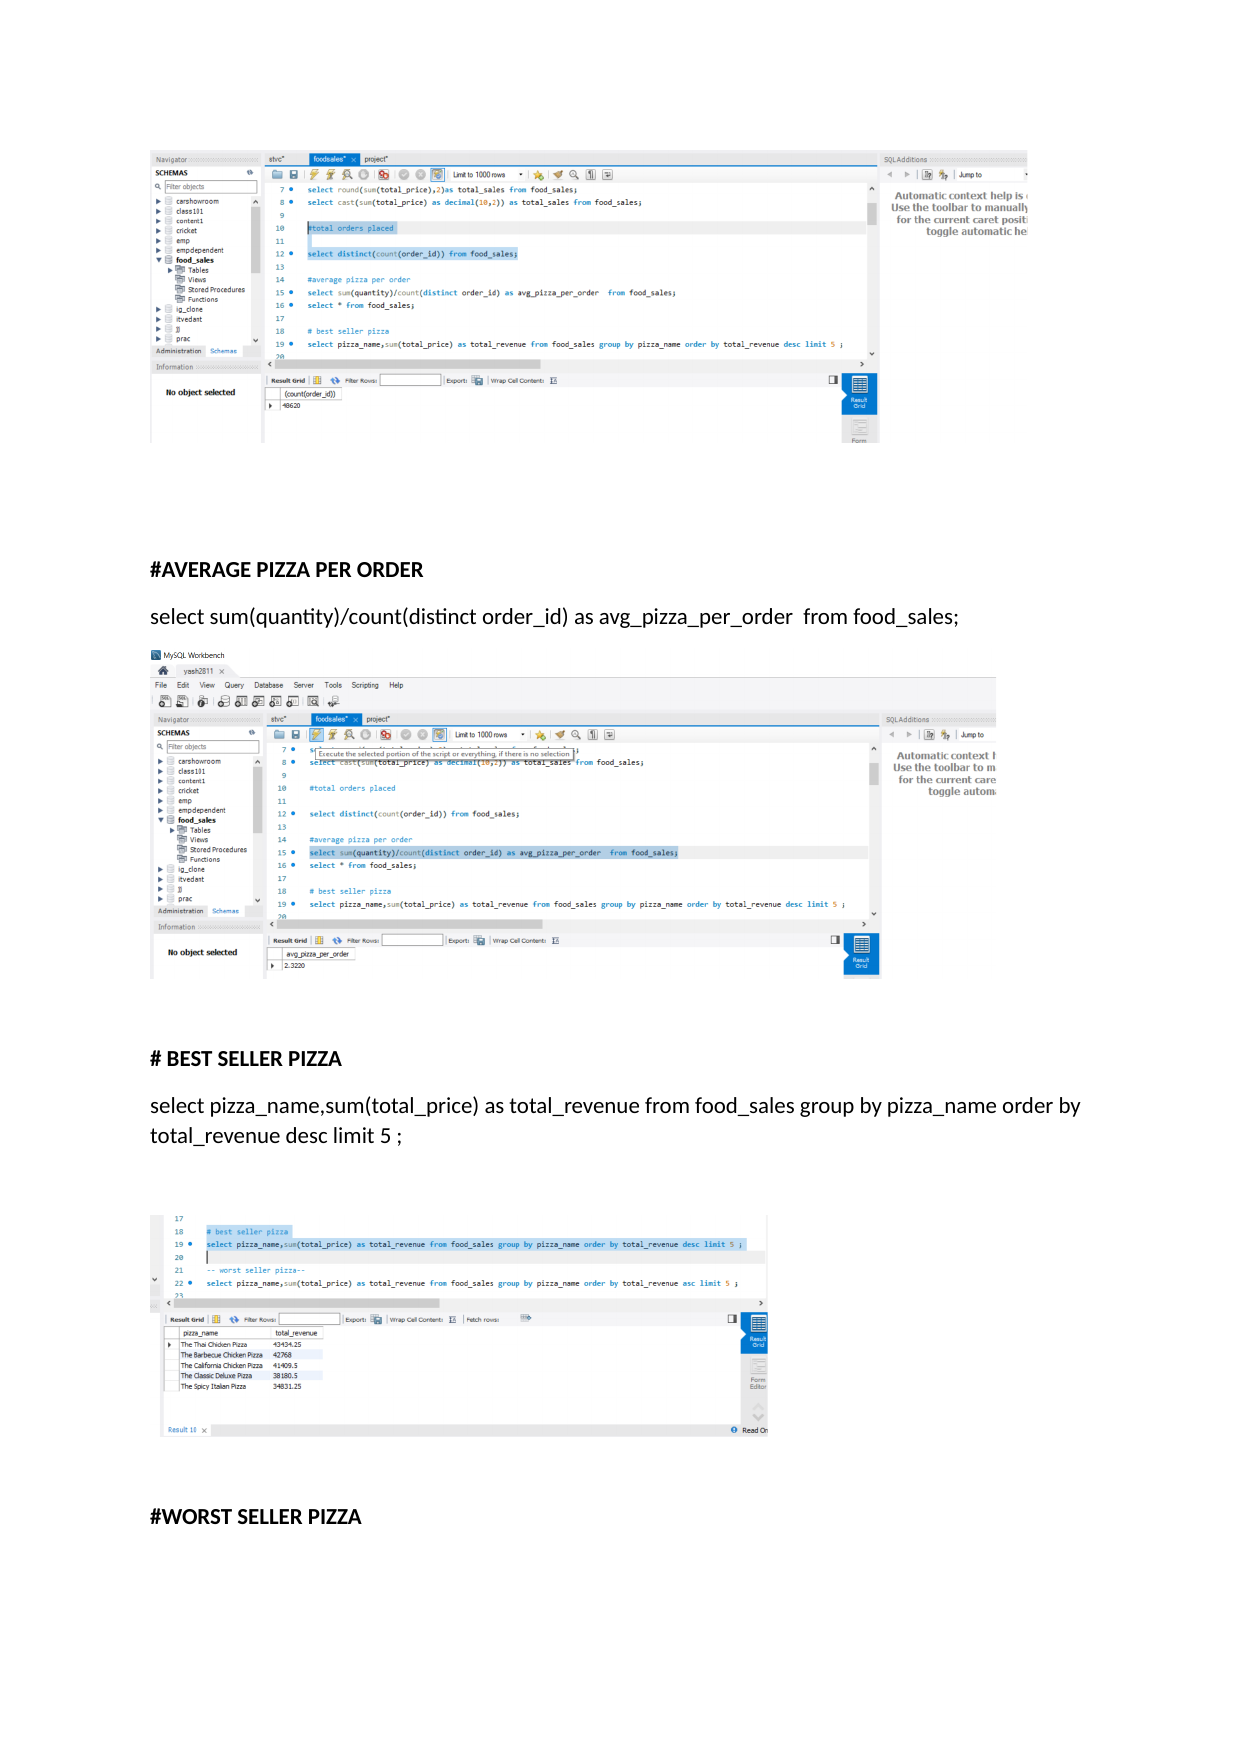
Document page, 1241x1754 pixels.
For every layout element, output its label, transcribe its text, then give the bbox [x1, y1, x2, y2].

picture [150, 1215, 768, 1437]
text select sum(quantity)/count(distinct order_id) as avg_pizza_per_order from food_sales; [150, 602, 1090, 630]
text #WORST SELLER PIZZA [150, 1502, 1090, 1530]
picture [150, 648, 997, 979]
text # BEST SELLER PIZZA [150, 1044, 1090, 1073]
picture [150, 150, 1028, 443]
text #AVERAGE PIZZA PER ORDER [150, 555, 1090, 583]
text select pizza_name,sum(total_price) as total_revenue from food_sales group by pizza_name order by total_revenue desc limit 5 ; [150, 1091, 1090, 1150]
